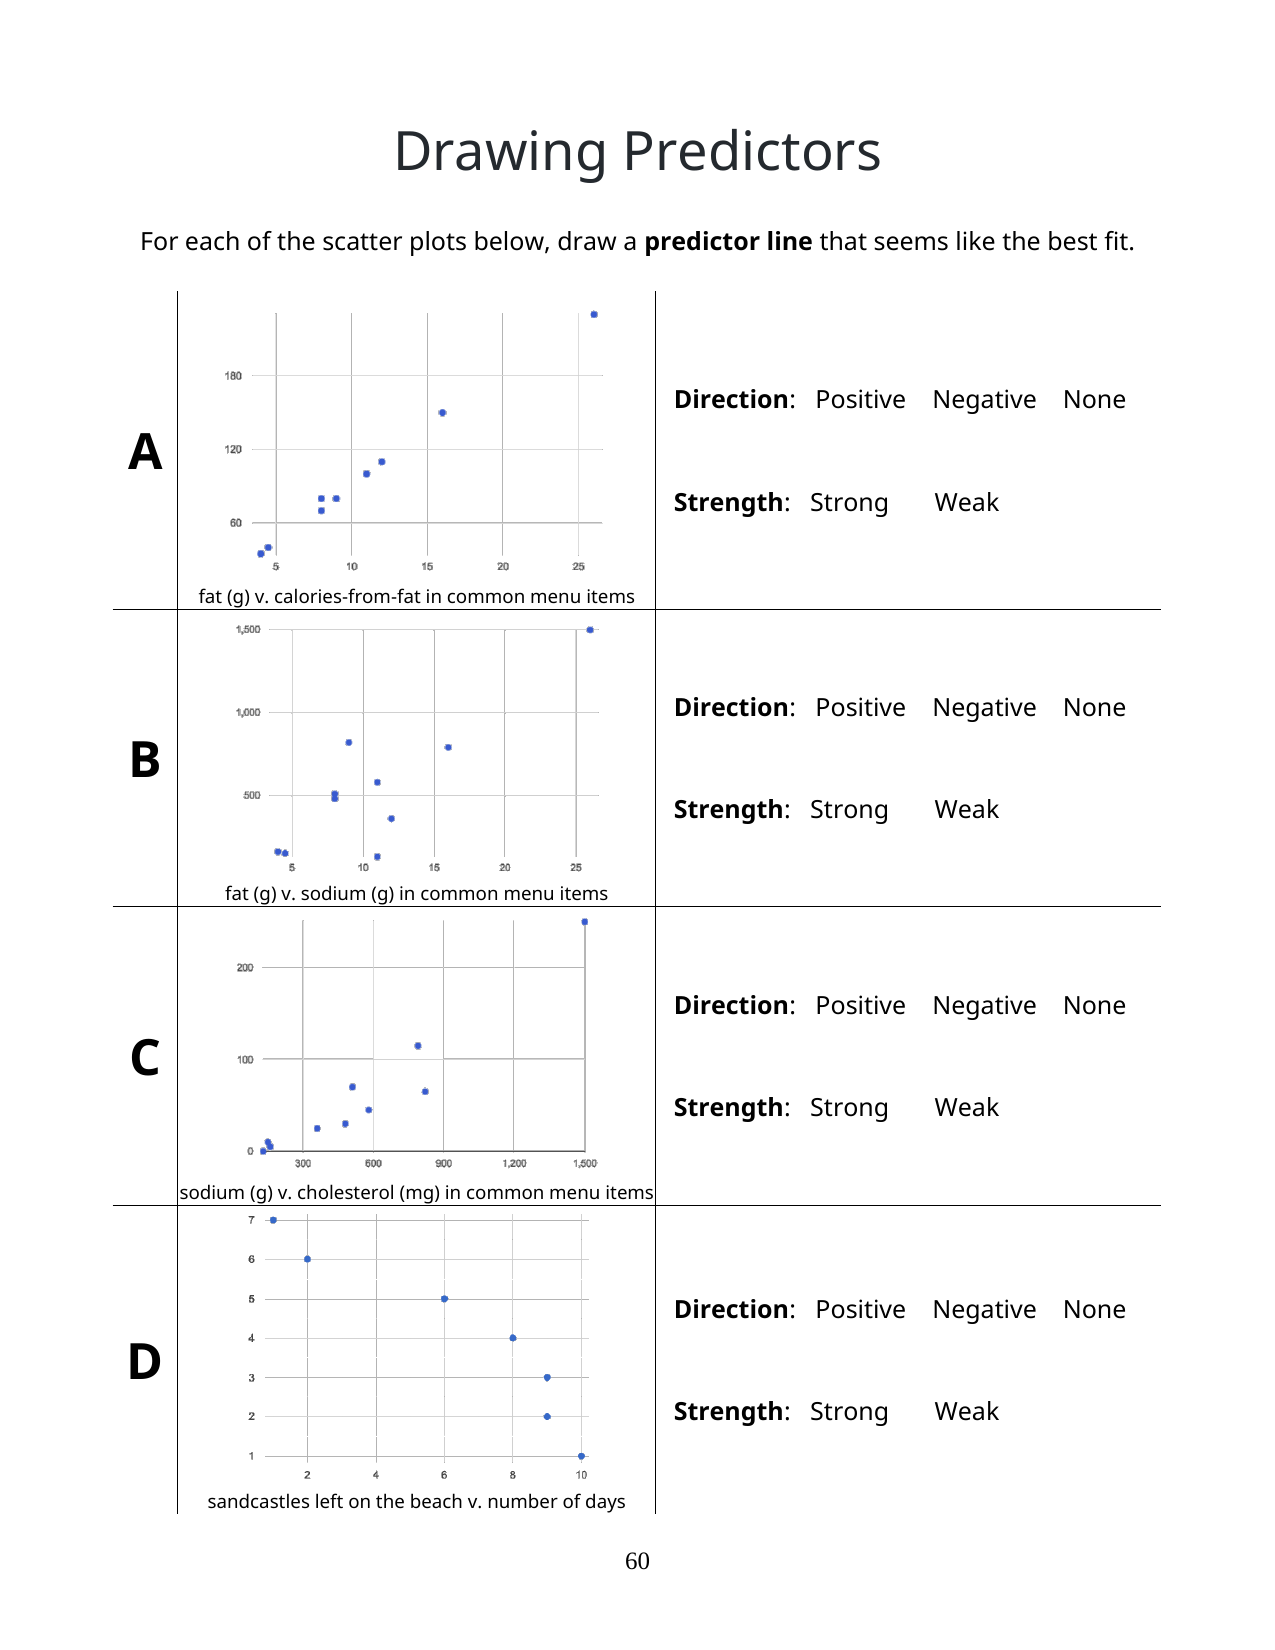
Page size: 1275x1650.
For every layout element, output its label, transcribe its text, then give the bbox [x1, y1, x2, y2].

picture [222, 906, 612, 1180]
table_cell D [113, 1206, 177, 1513]
table_cell fat (g) v. sodium (g) in common menu items [178, 610, 655, 906]
picture [239, 1206, 595, 1488]
text For each of the scatter plots below, draw a predictor line that seems like the best fit. [112, 223, 1162, 257]
subtitle Drawing Predictors [112, 112, 1162, 186]
table_cell Direction: Positive Negative None Strength: Strong Weak [656, 610, 1161, 906]
picture [223, 610, 611, 881]
table_cell B [113, 610, 177, 906]
table_cell sodium (g) v. cholesterol (mg) in common menu items [178, 907, 655, 1205]
table_header Direction: Positive Negative None Strength: Strong Weak [656, 291, 1161, 609]
picture [215, 291, 618, 584]
table_cell C [113, 907, 177, 1205]
table_header fat (g) v. calories-from-fat in common menu items [178, 291, 655, 609]
table_header A [113, 291, 177, 609]
table_cell Direction: Positive Negative None Strength: Strong Weak [656, 907, 1161, 1205]
table_cell Direction: Positive Negative None Strength: Strong Weak [656, 1206, 1161, 1513]
table_cell sandcastles left on the beach v. number of days [178, 1206, 655, 1513]
